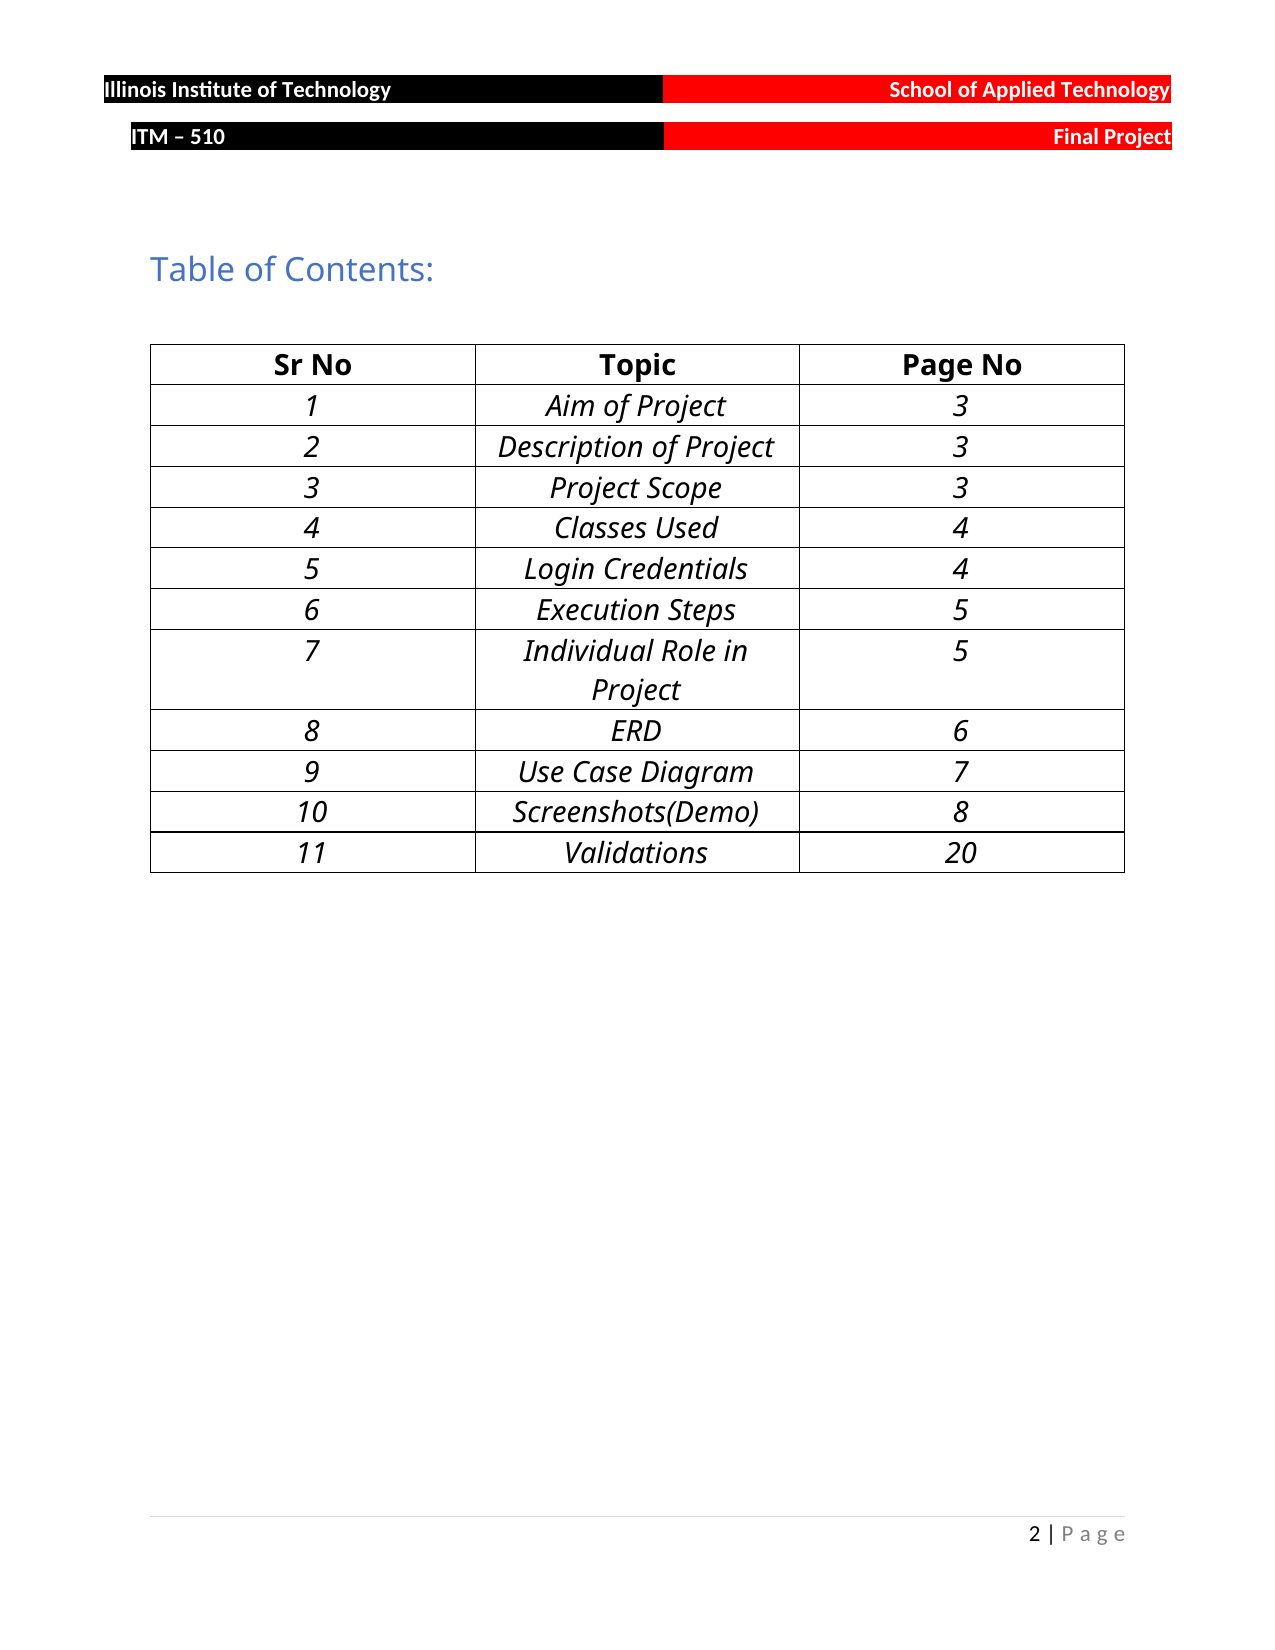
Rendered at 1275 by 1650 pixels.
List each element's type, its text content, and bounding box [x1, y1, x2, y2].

table_cell 11 [151, 833, 475, 872]
table_cell ERD [476, 710, 799, 750]
table_cell Use Case Diagram [476, 751, 799, 791]
table_cell Validations [476, 833, 799, 872]
table_cell Screenshots(Demo) [476, 792, 799, 831]
table_cell 5 [800, 630, 1124, 709]
table_cell 4 [800, 548, 1124, 588]
table_cell 4 [151, 508, 475, 547]
table_cell 20 [800, 833, 1124, 872]
table_cell 3 [151, 467, 475, 507]
text Table of Contents: [150, 246, 1125, 291]
table_cell 8 [151, 710, 475, 750]
table_cell 4 [800, 508, 1124, 547]
table_cell 3 [800, 426, 1124, 466]
table_cell Aim of Project [476, 385, 799, 425]
table_cell 8 [800, 792, 1124, 831]
table_cell 5 [800, 589, 1124, 629]
table_cell 3 [800, 467, 1124, 507]
table_cell 7 [800, 751, 1124, 791]
table_cell 3 [800, 385, 1124, 425]
table_header Sr No [151, 345, 475, 384]
table_cell Login Credentials [476, 548, 799, 588]
table_cell Individual Role in Project [476, 630, 799, 709]
table_cell 10 [151, 792, 475, 831]
table_cell 5 [151, 548, 475, 588]
table_cell 6 [151, 589, 475, 629]
table_cell Classes Used [476, 508, 799, 547]
table_cell Description of Project [476, 426, 799, 466]
table_header Page No [800, 345, 1124, 384]
table_cell 7 [151, 630, 475, 709]
table_cell 9 [151, 751, 475, 791]
table_cell 1 [151, 385, 475, 425]
table_cell 2 [151, 426, 475, 466]
table_header Topic [476, 345, 799, 384]
table_cell Project Scope [476, 467, 799, 507]
table_cell Execution Steps [476, 589, 799, 629]
table_cell 6 [800, 710, 1124, 750]
